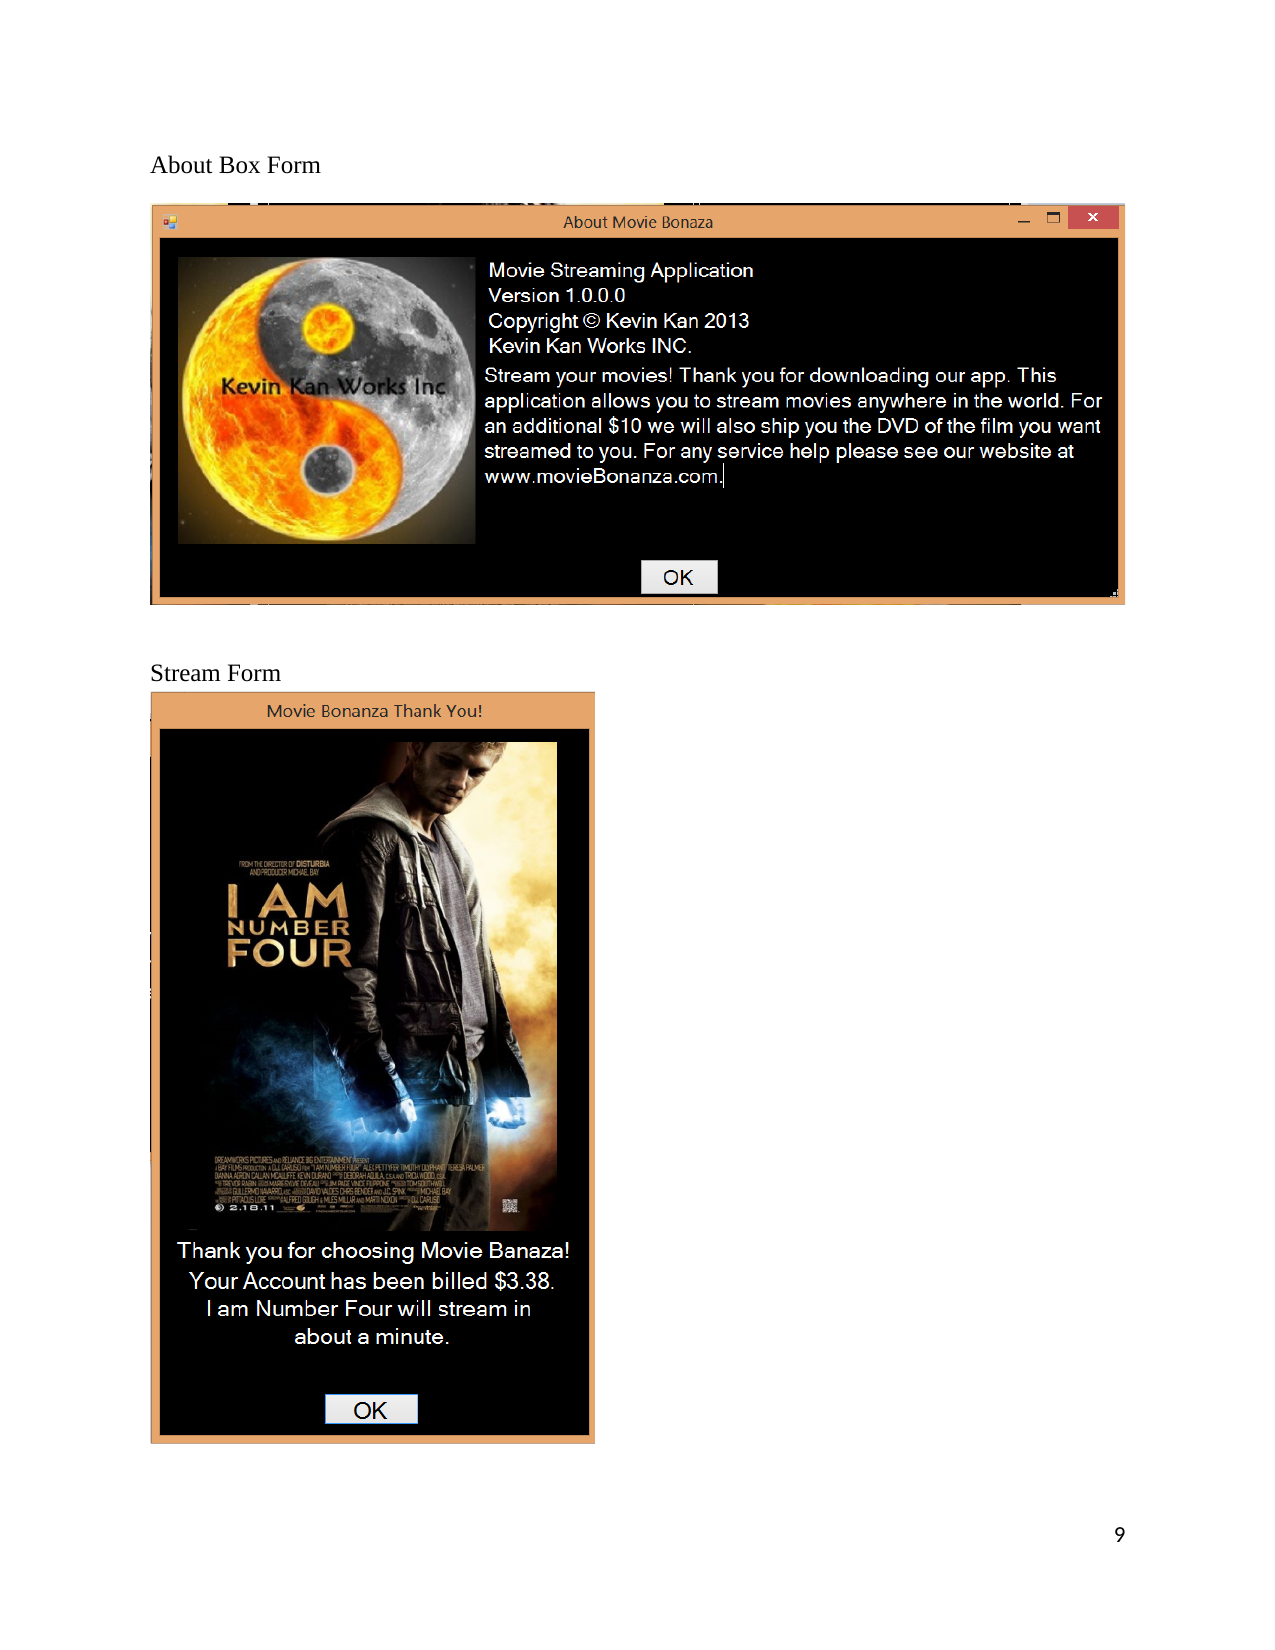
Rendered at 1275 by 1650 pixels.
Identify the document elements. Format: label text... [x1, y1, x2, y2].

text About Box Form [150, 150, 1125, 179]
picture [150, 691, 595, 1444]
text Stream Form [150, 658, 1125, 687]
picture [150, 203, 1125, 605]
